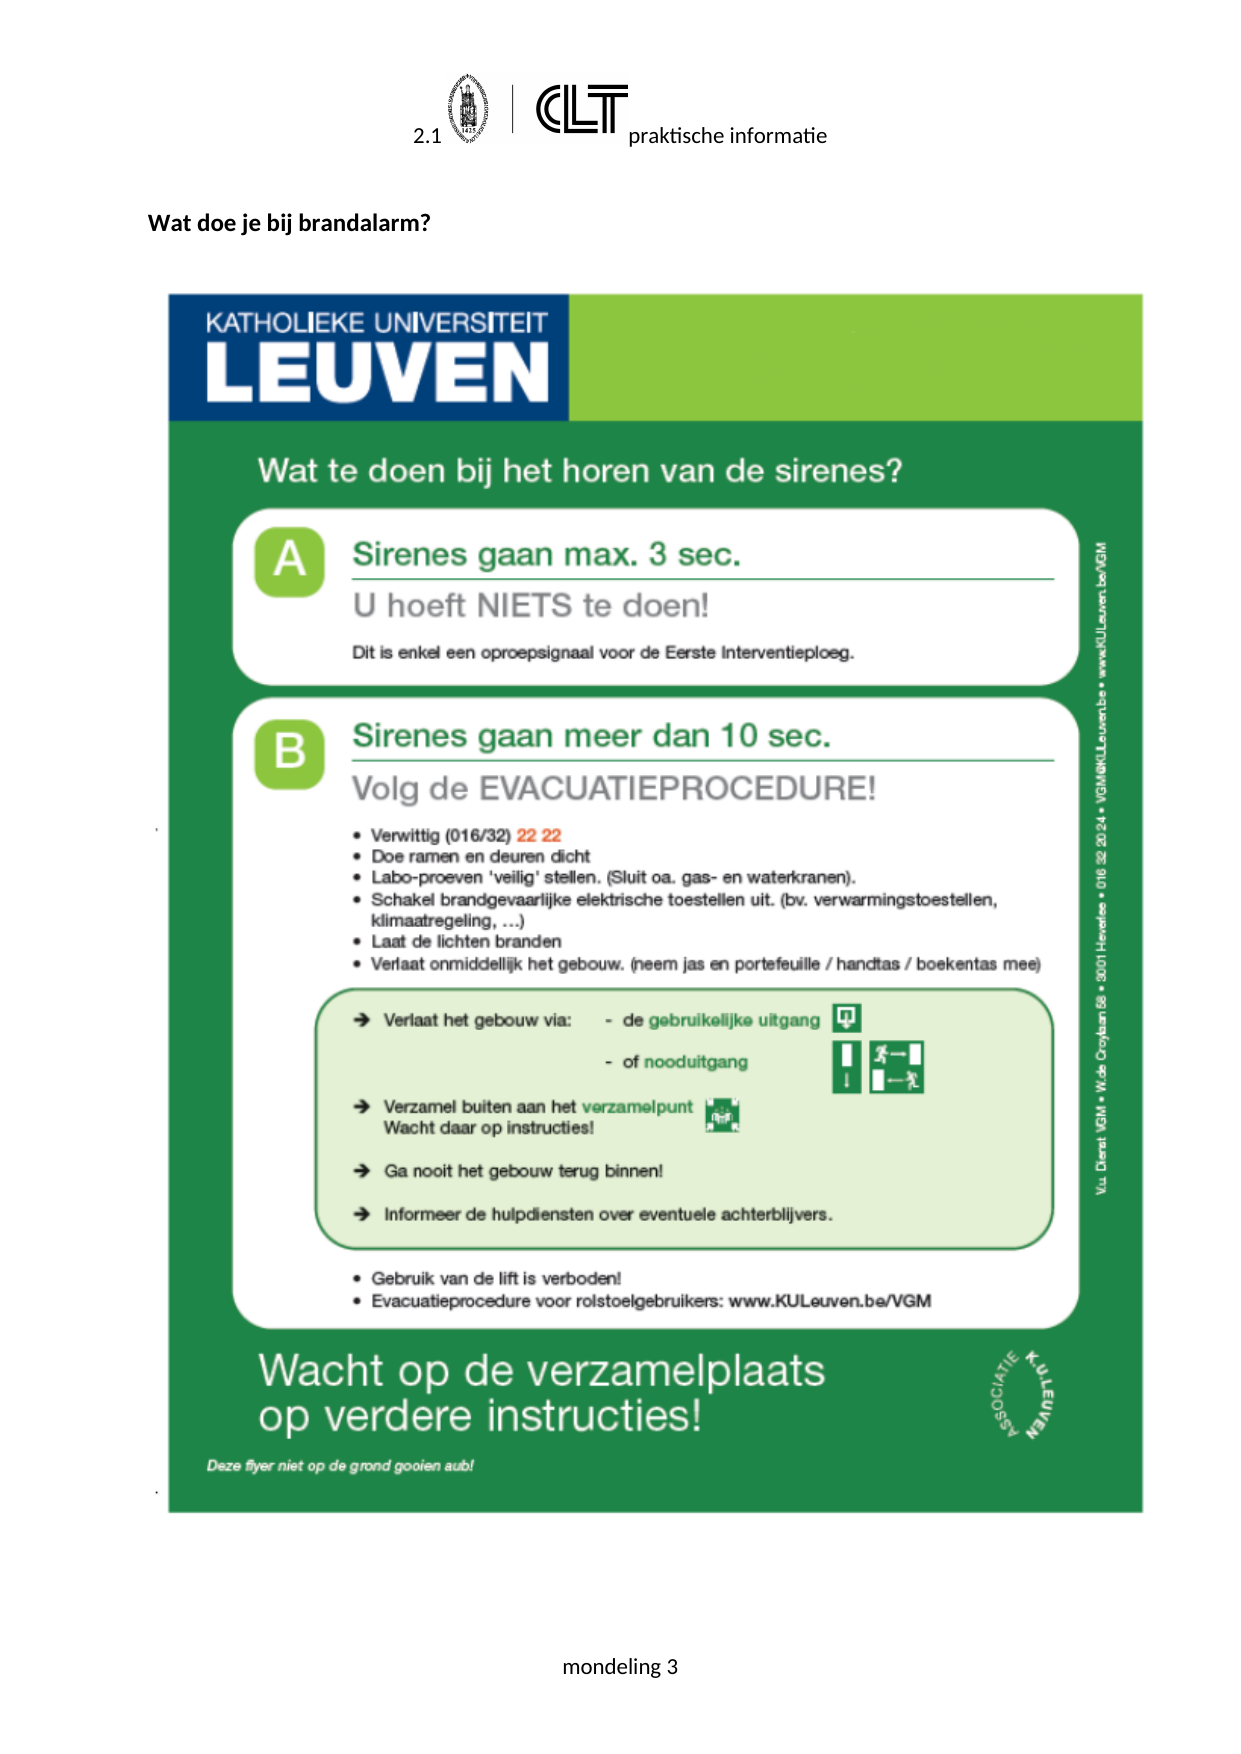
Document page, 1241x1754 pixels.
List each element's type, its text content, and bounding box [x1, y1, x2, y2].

picture [147, 268, 1168, 1542]
picture [447, 73, 628, 144]
text Wat doe je bij brandalarm? [148, 208, 1093, 238]
